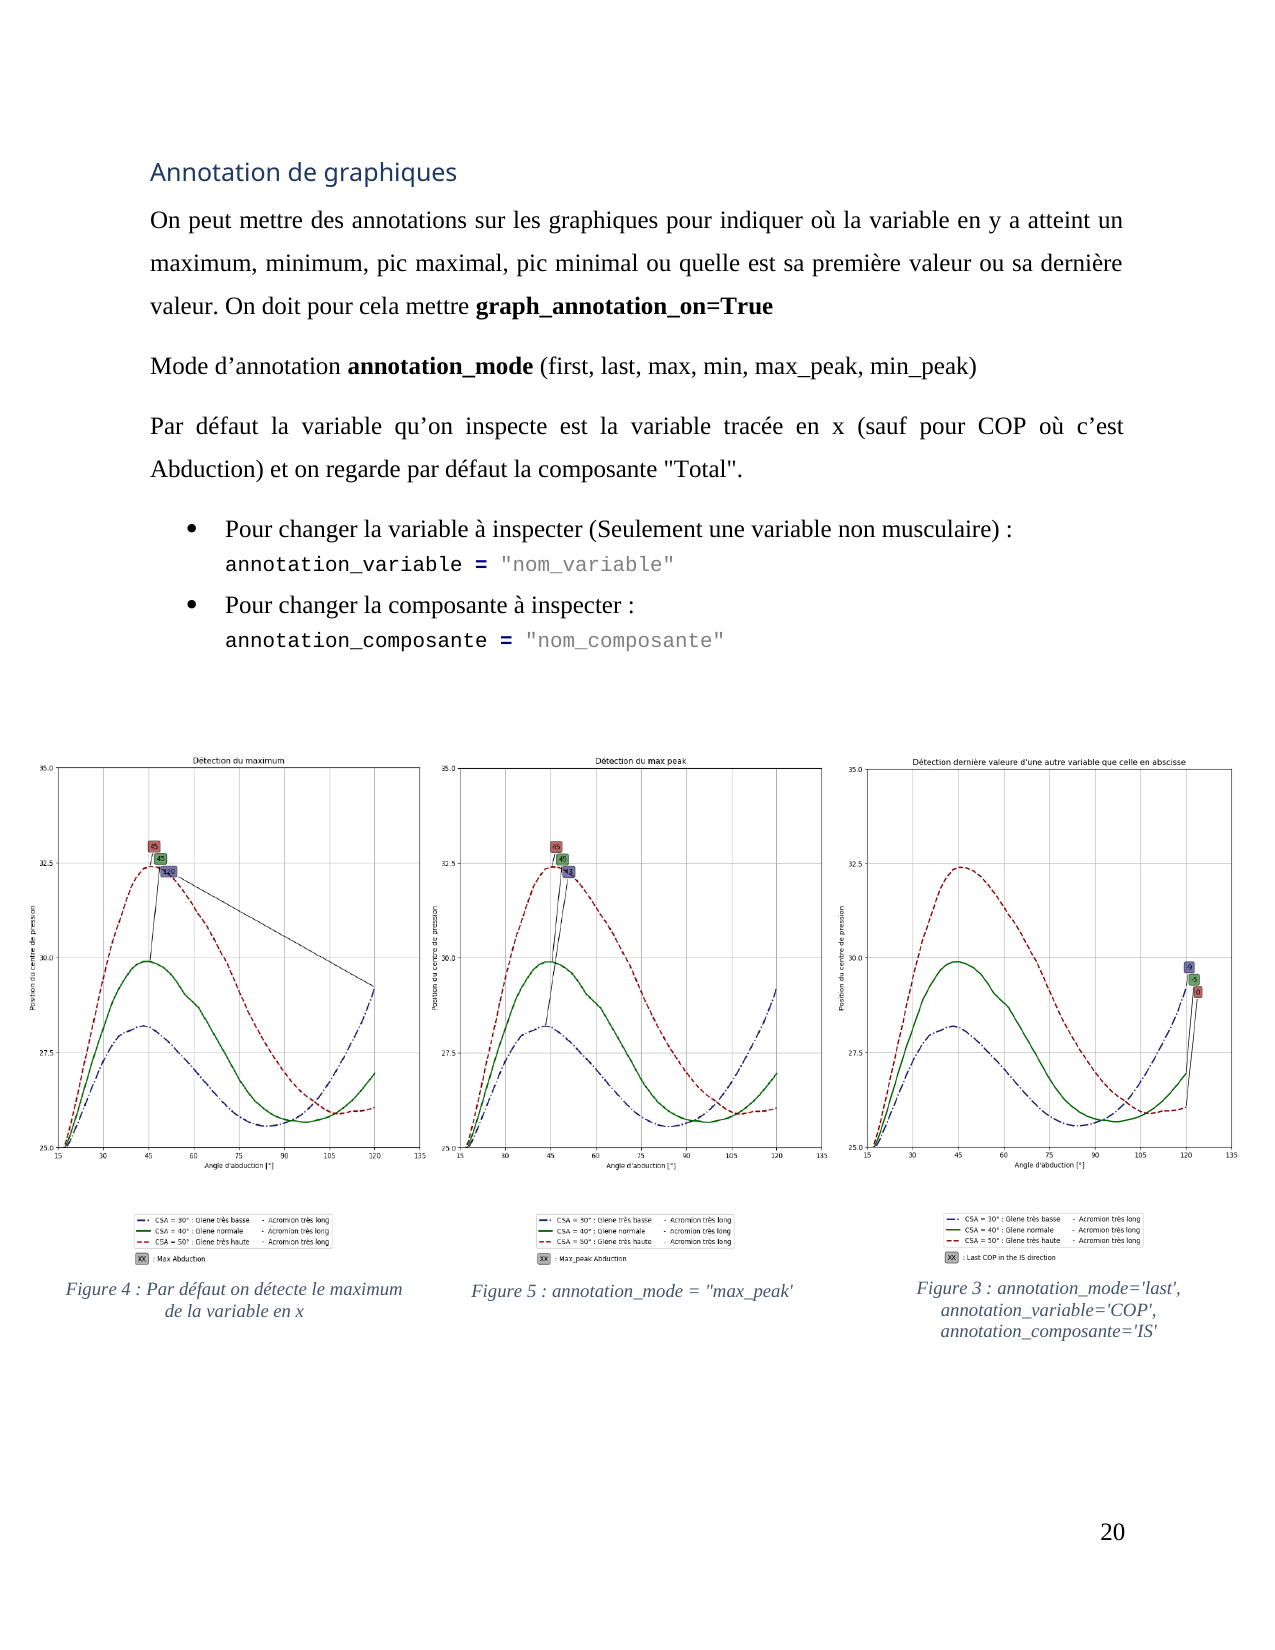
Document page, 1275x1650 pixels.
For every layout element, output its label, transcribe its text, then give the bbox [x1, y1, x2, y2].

list Pour changer la composante à inspecter : annotation_composante = "nom_composante" [187, 590, 1125, 654]
text Par défaut la variable qu’on inspecte est la variable tracée en x (sauf pour COP où c’est Abduction) et on regarde par défaut la composante "Total". [150, 411, 1125, 483]
text Mode d’annotation annotation_mode (first, last, max, min, max_peak, min_peak) [150, 351, 1125, 380]
picture [834, 753, 1242, 1266]
list Pour changer la variable à inspecter (Seulement une variable non musculaire) : annotation_variable = "nom_variable" [187, 514, 1125, 578]
subtitle Annotation de graphiques [150, 154, 1125, 188]
picture [25, 752, 832, 1267]
text On peut mettre des annotations sur les graphiques pour indiquer où la variable en y a atteint un maximum, minimum, pic maximal, pic minimal ou quelle est sa première valeur ou sa dernière valeur. On doit pour cela mettre graph_annotation_on=True [150, 205, 1125, 320]
